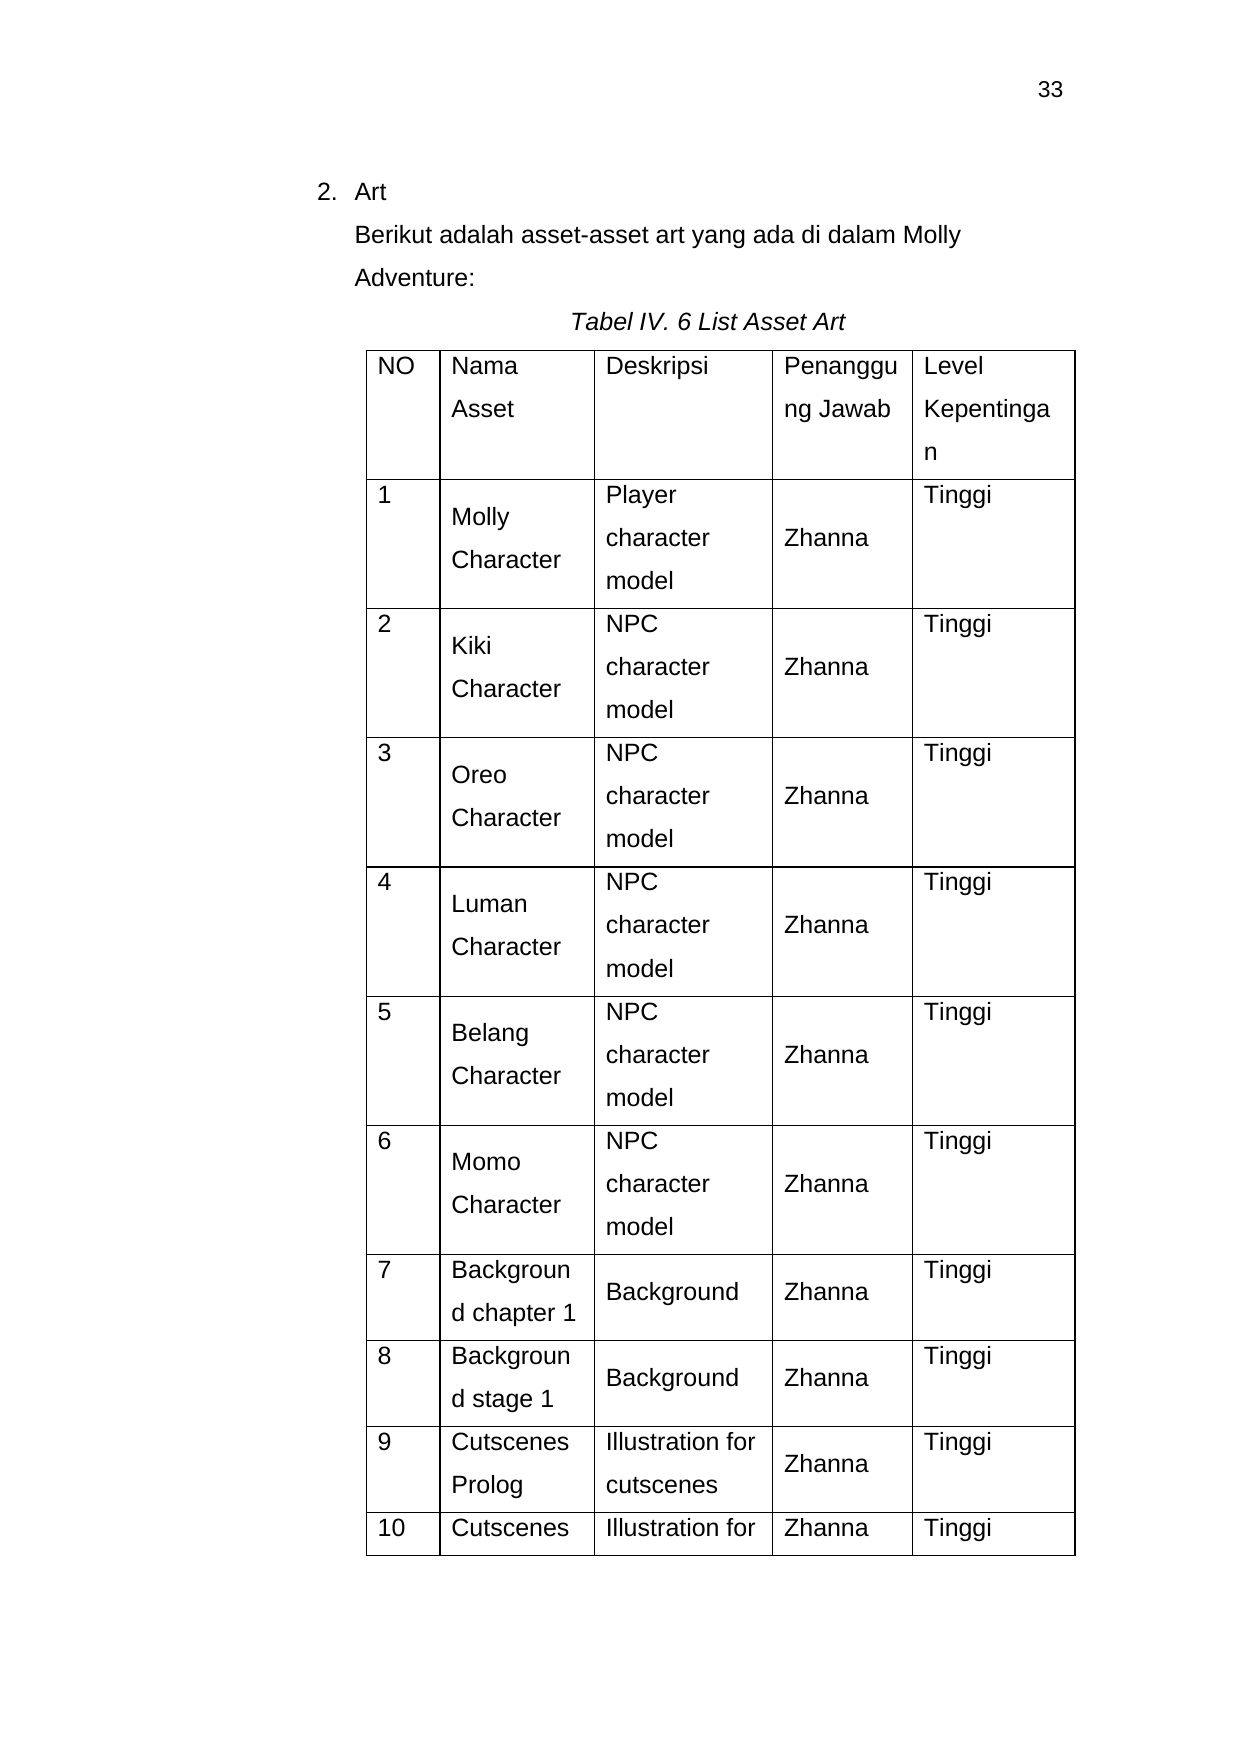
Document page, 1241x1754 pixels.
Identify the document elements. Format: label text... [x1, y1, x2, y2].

table_cell 5 [367, 997, 439, 1125]
table_cell NPC character model [595, 997, 772, 1125]
table_cell Zhanna [773, 738, 912, 866]
table_header Level Kepentingan [913, 351, 1074, 479]
table_cell 9 [367, 1427, 439, 1512]
table_cell Illustration for cutscenes [595, 1427, 772, 1512]
table_cell Background [595, 1255, 772, 1340]
table_cell NPC character model [595, 738, 772, 866]
table_cell Background chapter 1 [441, 1255, 594, 1340]
table_cell 2 [367, 609, 439, 737]
table_cell NPC character model [595, 1126, 772, 1254]
table_cell Tinggi [913, 609, 1074, 737]
table_cell Kiki Character [441, 609, 594, 737]
text Berikut adalah asset-asset art yang ada di dalam Molly Adventure: [354, 220, 1063, 292]
table_cell Background stage 1 [441, 1341, 594, 1426]
table_cell NPC character model [595, 609, 772, 737]
table_cell Oreo Character [441, 738, 594, 866]
table_header NO [367, 351, 439, 479]
table_cell Zhanna [773, 480, 912, 608]
table_cell Tinggi [913, 738, 1074, 866]
table_cell Tinggi [913, 997, 1074, 1125]
table_cell Background [595, 1341, 772, 1426]
table_cell Momo Character [441, 1126, 594, 1254]
table_cell Zhanna [773, 1513, 912, 1555]
table_cell Tinggi [913, 1427, 1074, 1512]
list Art [317, 177, 1063, 206]
table_cell Molly Character [441, 480, 594, 608]
table_cell Tinggi [913, 1341, 1074, 1426]
table_cell 7 [367, 1255, 439, 1340]
table_cell 4 [367, 868, 439, 996]
table_cell 8 [367, 1341, 439, 1426]
table_cell Cutscenes chapter 2 [441, 1513, 594, 1555]
table_cell Zhanna [773, 609, 912, 737]
table_cell 10 [367, 1513, 439, 1555]
table_cell NPC character model [595, 868, 772, 996]
table_cell 1 [367, 480, 439, 608]
table_header Nama Asset [441, 351, 594, 479]
table_cell Tinggi [913, 1513, 1074, 1555]
table_cell Player character model [595, 480, 772, 608]
table_cell Zhanna [773, 1255, 912, 1340]
text Tabel IV. 6 List Asset Art [354, 307, 1063, 335]
table_cell Zhanna [773, 997, 912, 1125]
table_cell Belang Character [441, 997, 594, 1125]
table_cell Cutscenes Prolog [441, 1427, 594, 1512]
table_cell Tinggi [913, 868, 1074, 996]
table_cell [595, 1513, 772, 1555]
table_cell Zhanna [773, 1427, 912, 1512]
table_cell 6 [367, 1126, 439, 1254]
table_cell Tinggi [913, 1255, 1074, 1340]
table_cell Tinggi [913, 1126, 1074, 1254]
table_cell 3 [367, 738, 439, 866]
table_cell Zhanna [773, 868, 912, 996]
table_header Deskripsi [595, 351, 772, 479]
table_cell Luman Character [441, 868, 594, 996]
table_cell Zhanna [773, 1126, 912, 1254]
table_cell Zhanna [773, 1341, 912, 1426]
table_cell Tinggi [913, 480, 1074, 608]
table_header Penanggung Jawab [773, 351, 912, 479]
